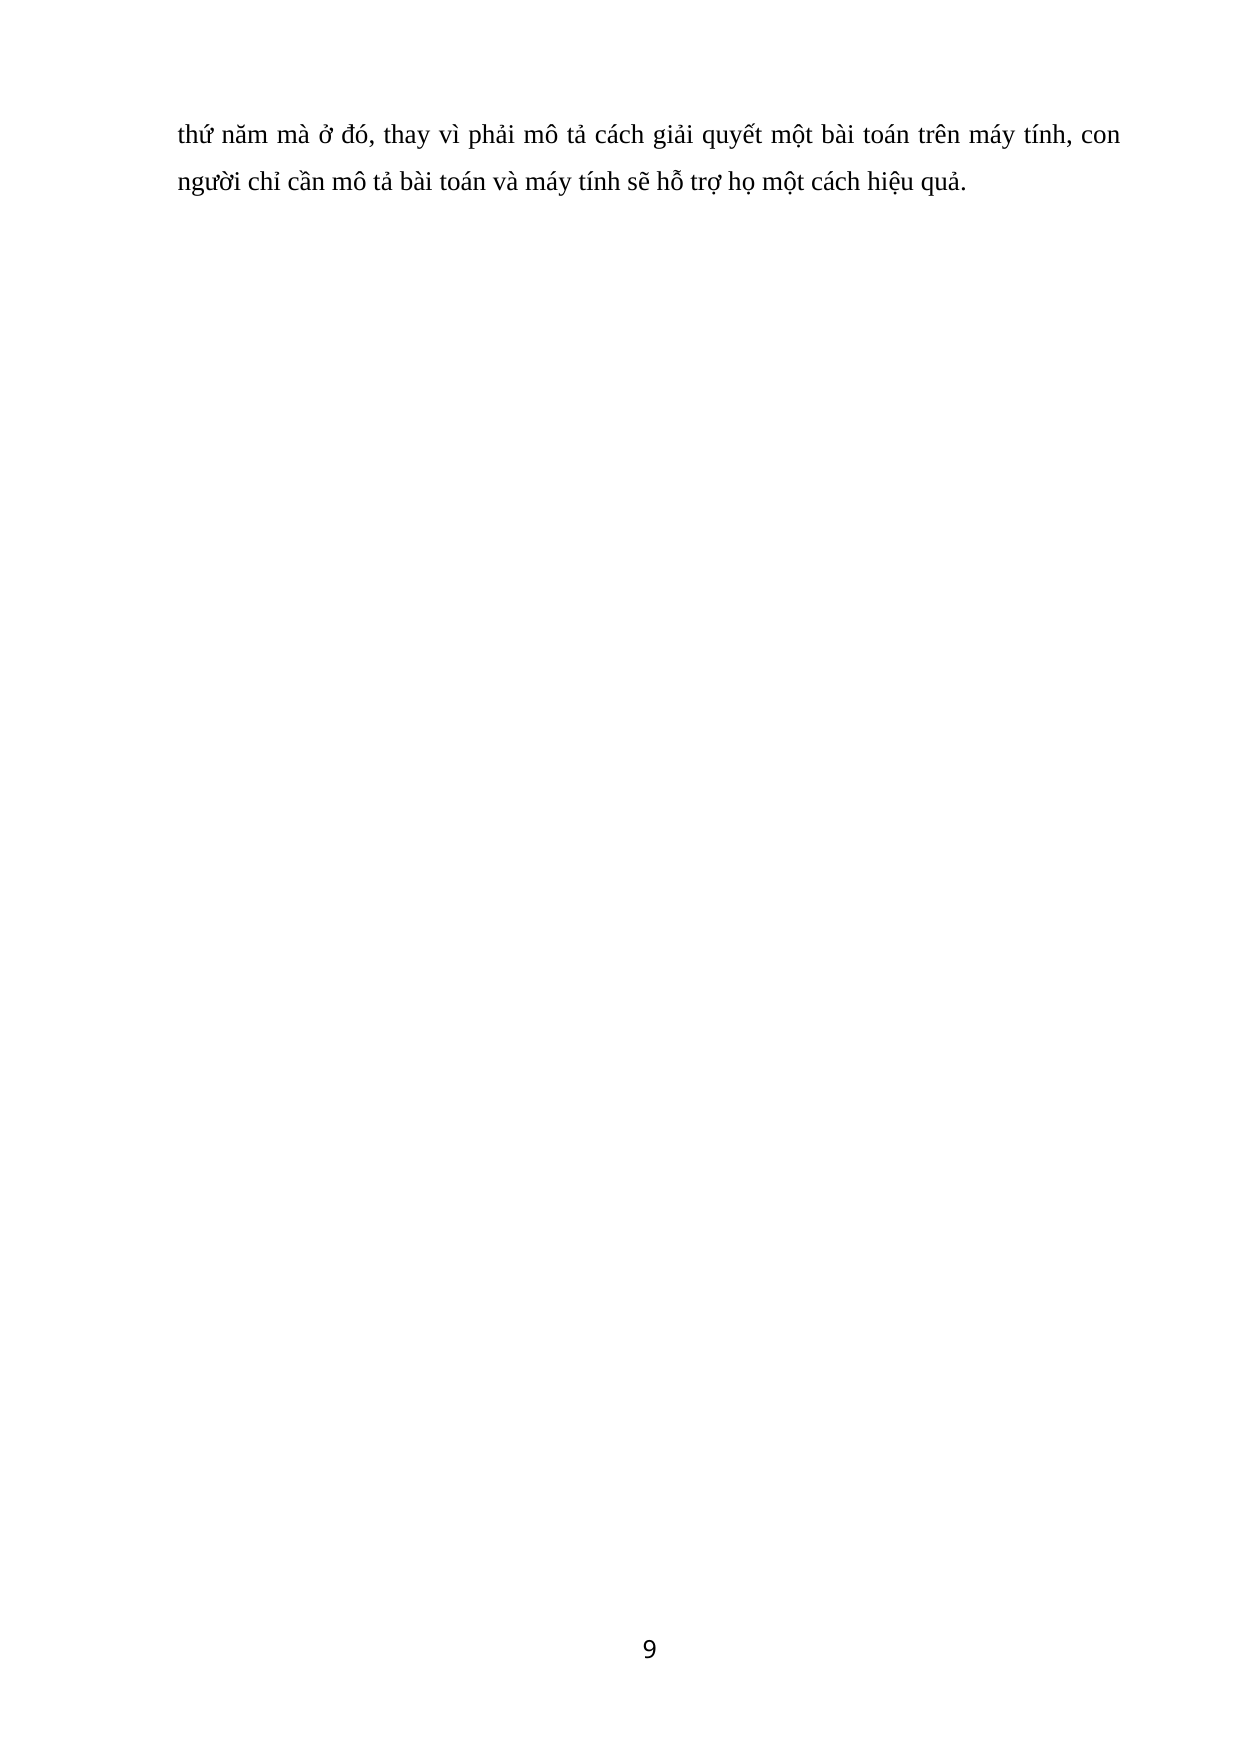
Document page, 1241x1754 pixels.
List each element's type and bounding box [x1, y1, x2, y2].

text [177, 118, 1122, 196]
